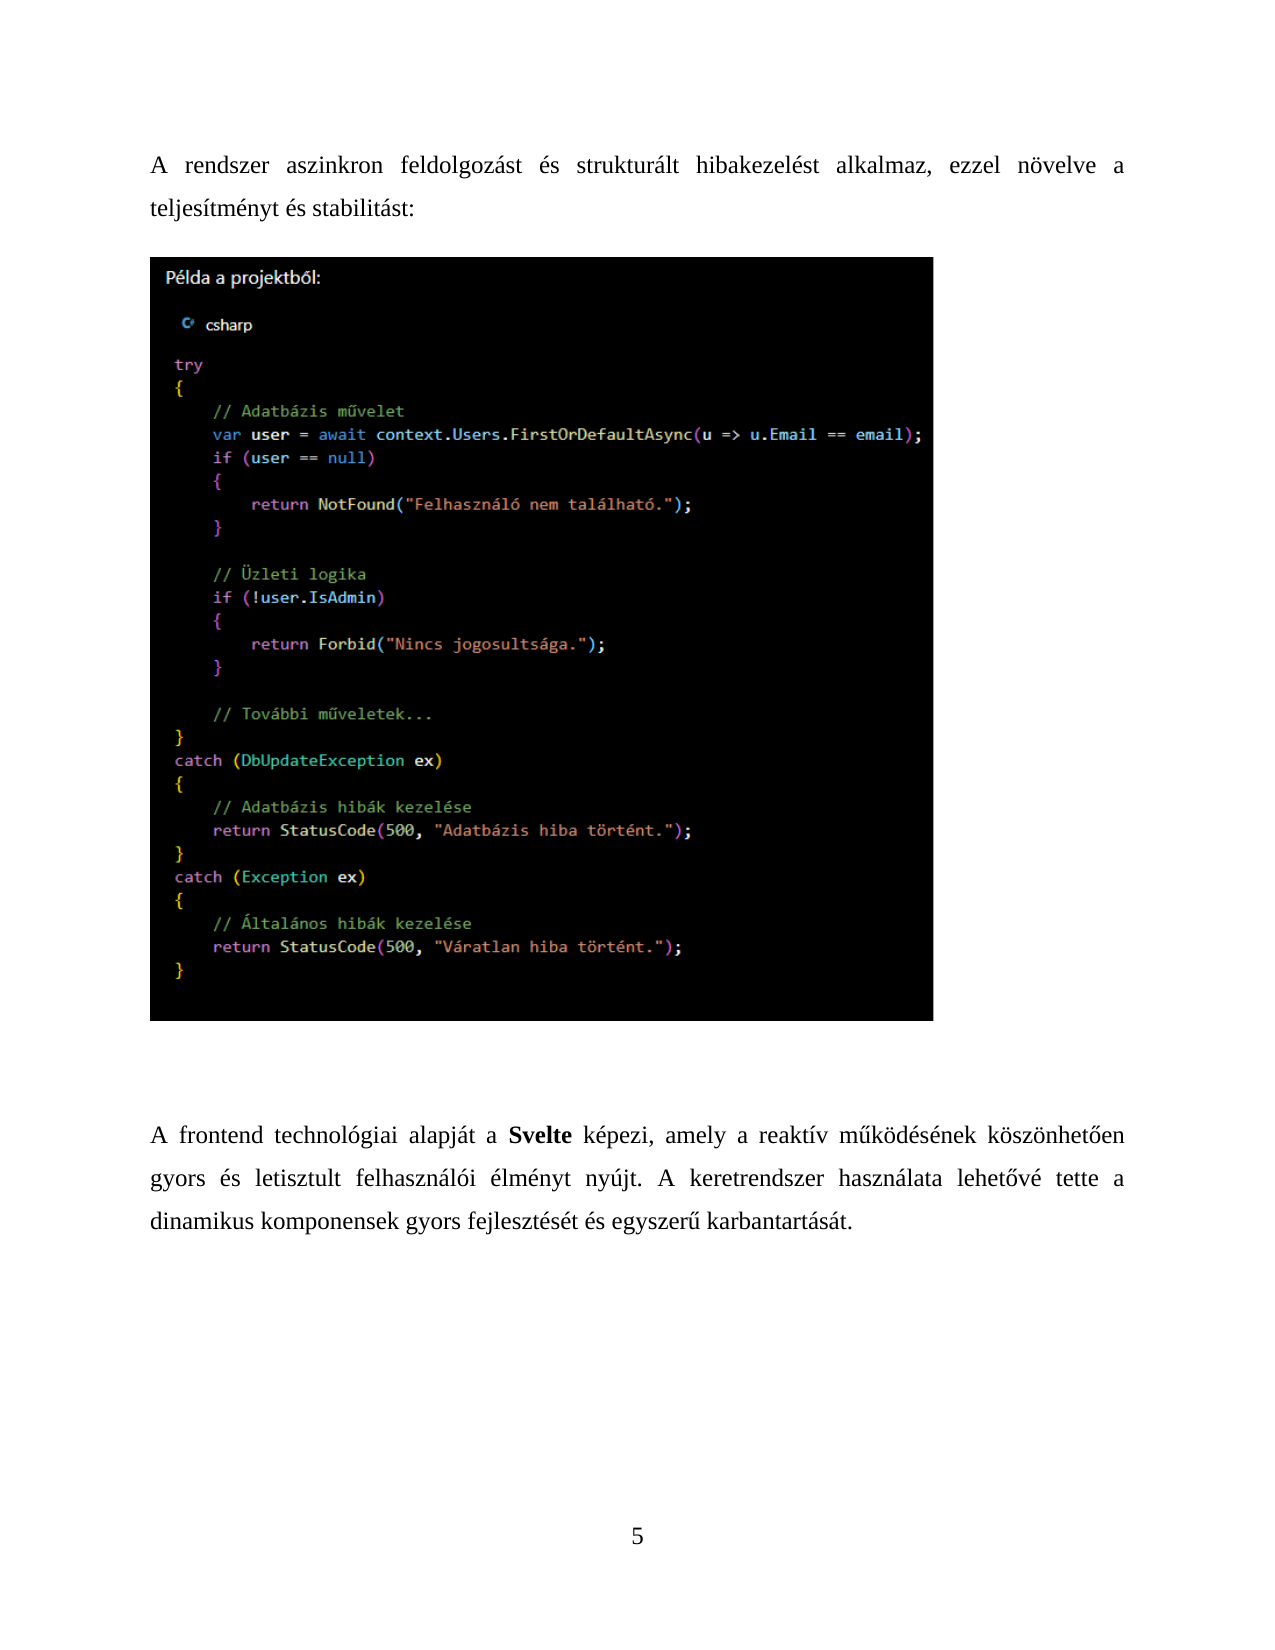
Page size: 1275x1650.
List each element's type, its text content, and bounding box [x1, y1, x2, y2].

text A frontend technológiai alapját a Svelte képezi, amely a reaktív működésének köszönhetően gyors és letisztult felhasználói élményt nyújt. A keretrendszer használata lehetővé tette a dinamikus komponensek gyors fejlesztését és egyszerű karbantartását. [150, 1120, 1125, 1235]
picture [150, 257, 934, 1021]
text A rendszer aszinkron feldolgozást és strukturált hibakezelést alkalmaz, ezzel növelve a teljesítményt és stabilitást: [150, 150, 1125, 222]
